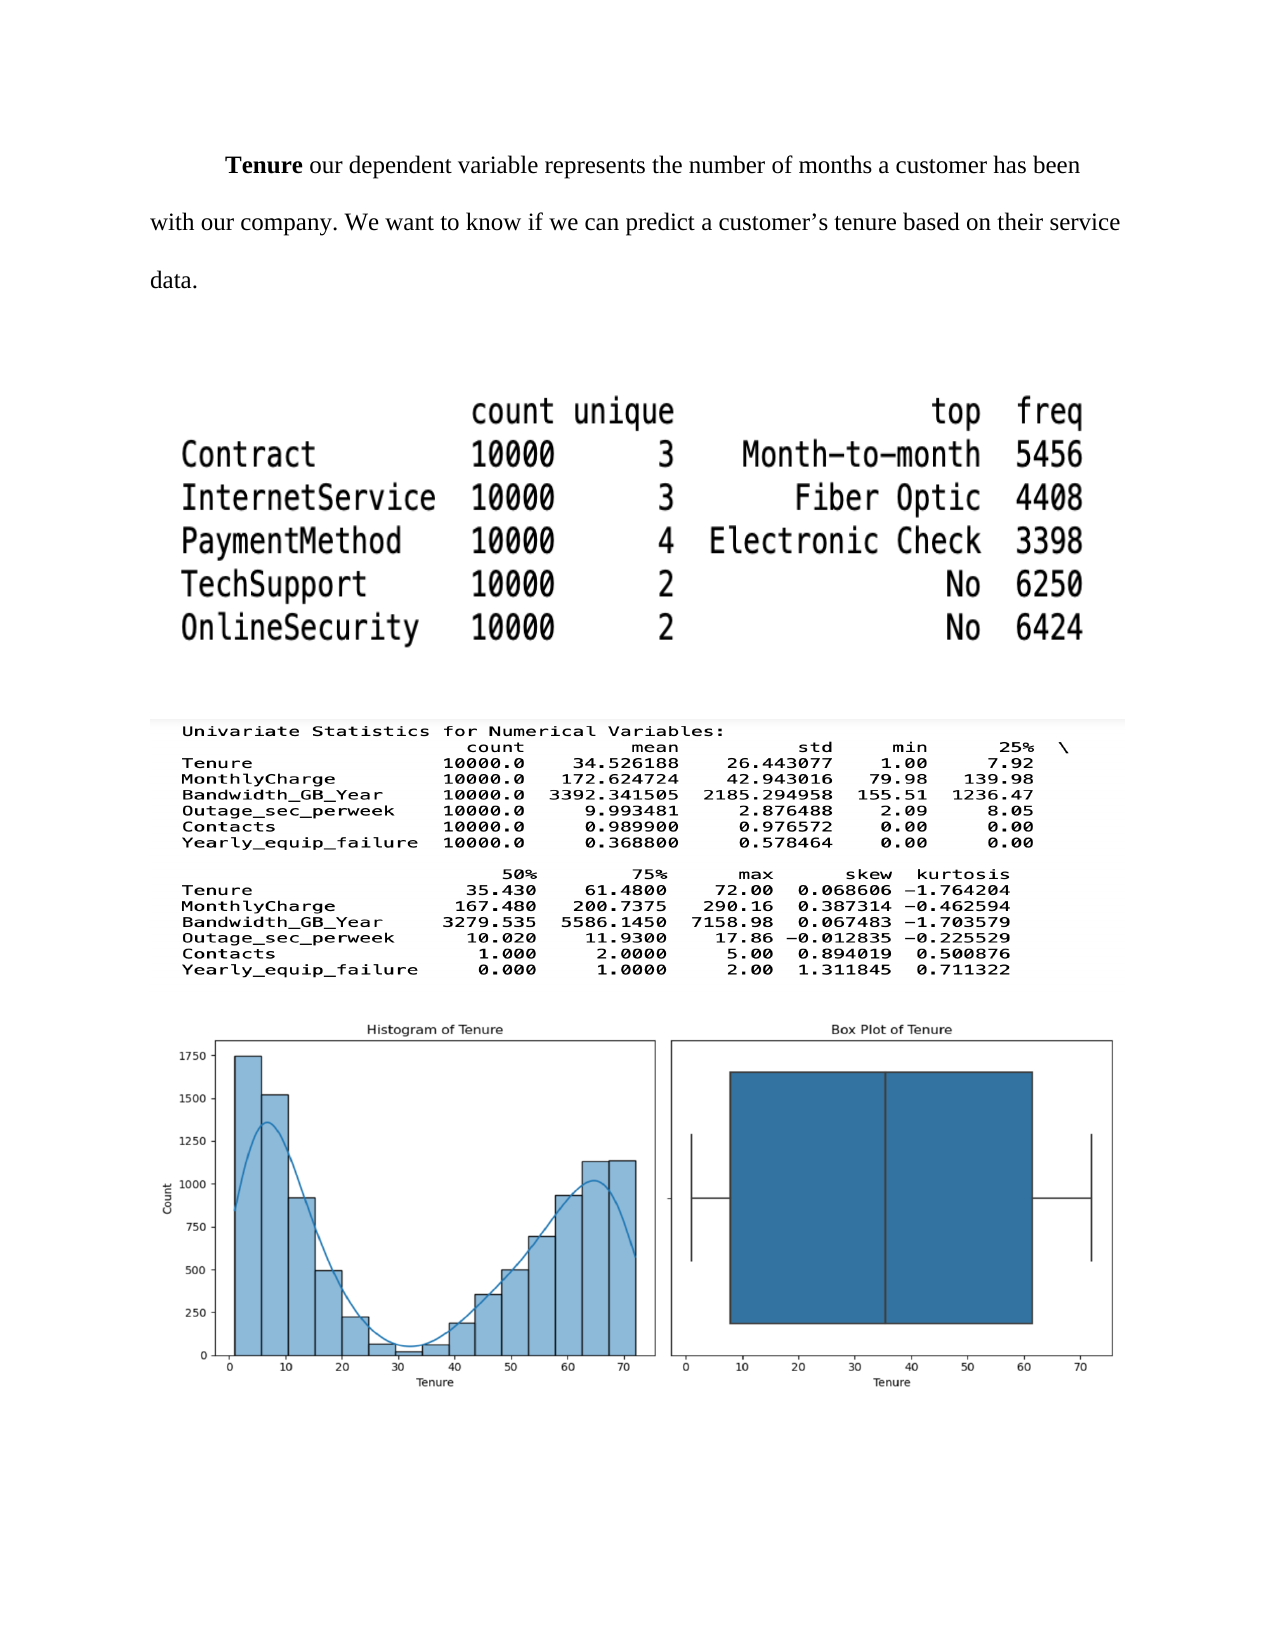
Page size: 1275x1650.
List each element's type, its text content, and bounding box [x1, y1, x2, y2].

picture [150, 380, 1125, 692]
picture [150, 719, 1125, 992]
text Tenure our dependent variable represents the number of months a customer has been with our company. We want to know if we can predict a customer’s tenure based on their service data. [150, 150, 1125, 294]
picture [150, 1020, 1125, 1417]
